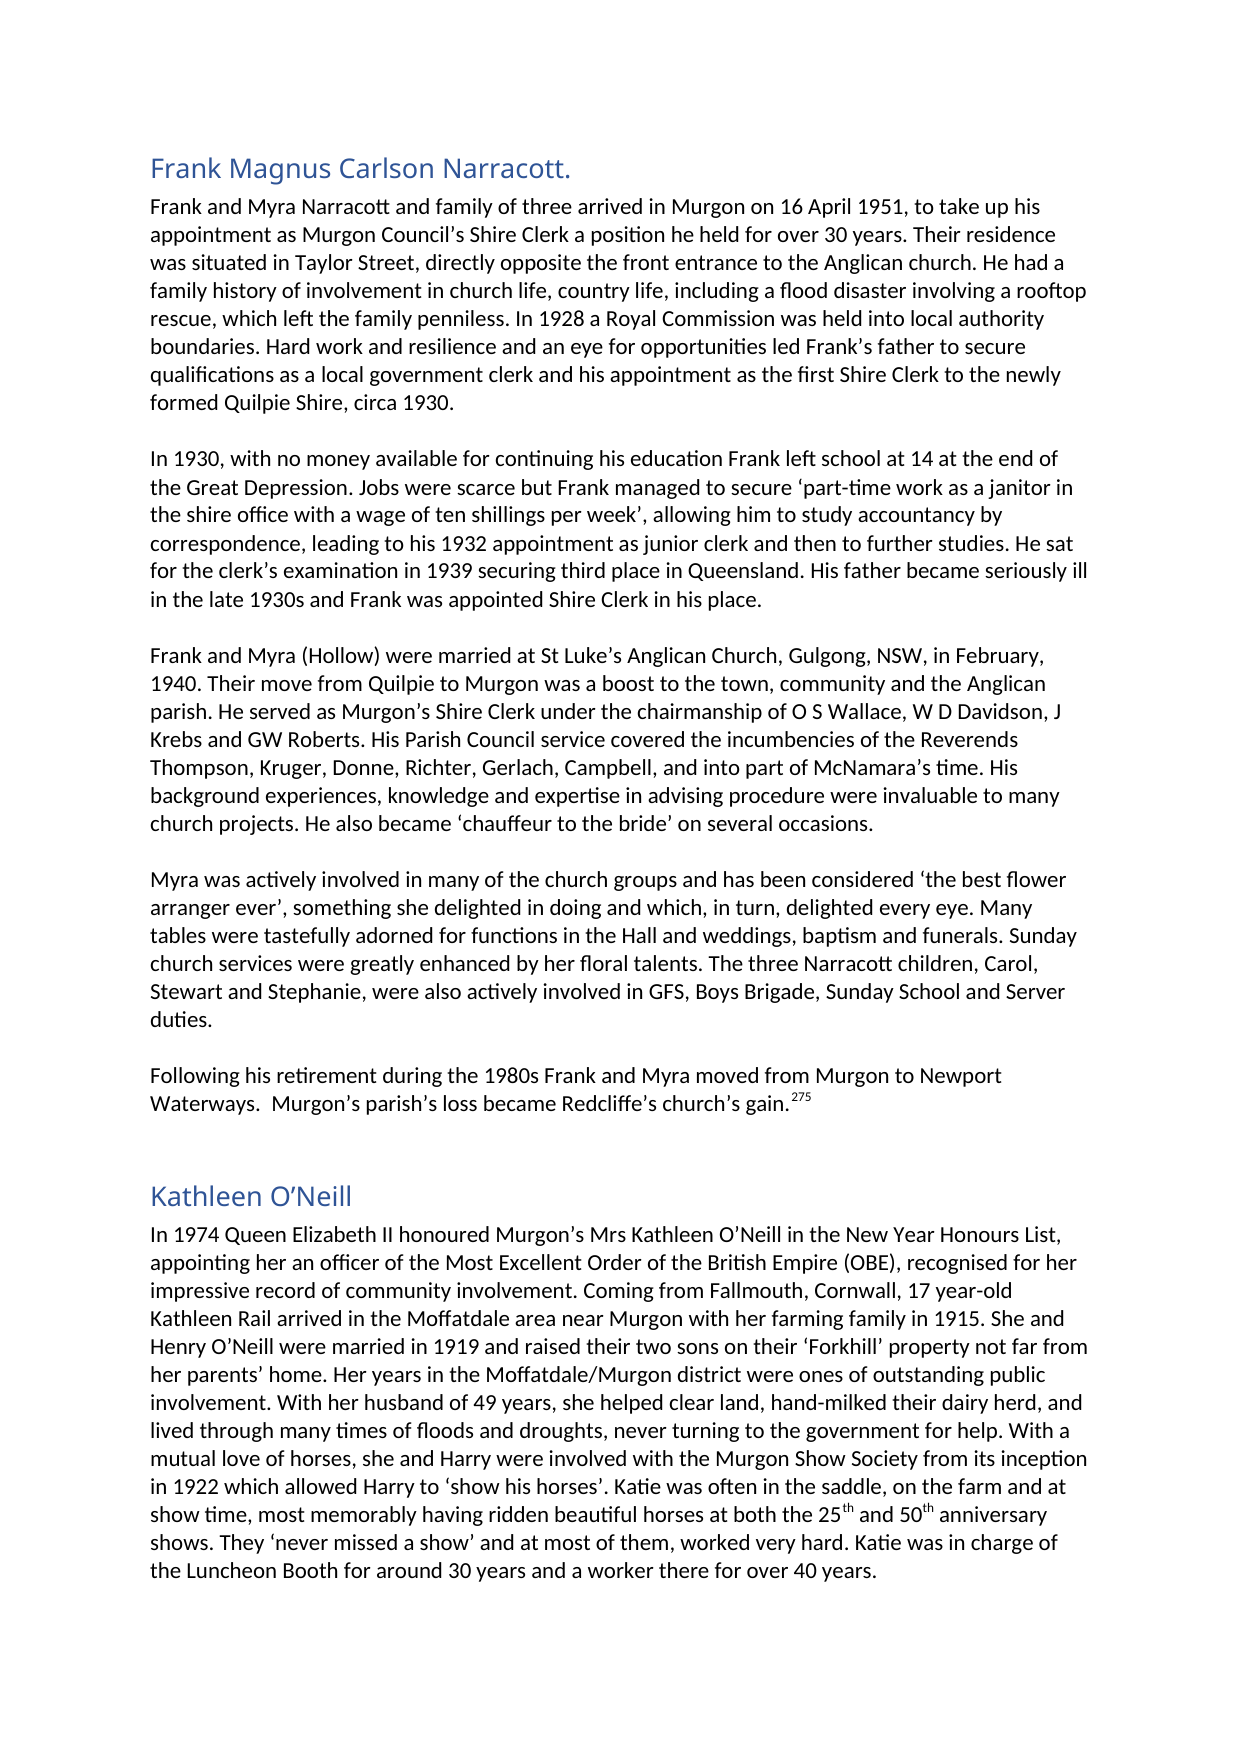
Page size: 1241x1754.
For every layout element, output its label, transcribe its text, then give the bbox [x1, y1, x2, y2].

subtitle Frank Magnus Carlson Narracott. [150, 150, 1090, 187]
text In 1974 Queen Elizabeth II honoured Murgon’s Mrs Kathleen O’Neill in the New Year Honours List, appointing her an officer of the Most Excellent Order of the British Empire (OBE), recognised for her impressive record of community involvement. Coming from Fallmouth, Cornwall, 17 year-old Kathleen Rail arrived in the Moffatdale area near Murgon with her farming family in 1915. She and Henry O’Neill were married in 1919 and raised their two sons on their ‘Forkhill’ property not far from her parents’ home. Her years in the Moffatdale/Murgon district were ones of outstanding public involvement. With her husband of 49 years, she helped clear land, hand-milked their dairy herd, and lived through many times of floods and droughts, never turning to the government for help. With a mutual love of horses, she and Harry were involved with the Murgon Show Society from its inception in 1922 which allowed Harry to ‘show his horses’. Katie was often in the saddle, on the farm and at show time, most memorably having ridden beautiful horses at both the 25th and 50th anniversary shows. They ‘never missed a show’ and at most of them, worked very hard. Katie was in charge of the Luncheon Booth for around 30 years and a worker there for over 40 years. [150, 1220, 1090, 1584]
text In 1930, with no money available for continuing his education Frank left school at 14 at the end of the Great Depression. Jobs were scarce but Frank managed to secure ‘part-time work as a janitor in the shire office with a wage of ten shillings per week’, allowing him to study accountancy by correspondence, leading to his 1932 appointment as junior clerk and then to further studies. He sat for the clerk’s examination in 1939 securing third place in Queensland. His father became seriously ill in the late 1930s and Frank was appointed Shire Clerk in his place. [150, 444, 1090, 613]
text Following his retirement during the 1980s Frank and Myra moved from Murgon to Newport Waterways. Murgon’s parish’s loss became Redcliffe’s church’s gain. [150, 1061, 1090, 1117]
text Frank and Myra Narracott and family of three arrived in Murgon on 16 April 1951, to take up his appointment as Murgon Council’s Shire Clerk a position he held for over 30 years. Their residence was situated in Taylor Street, directly opposite the front entrance to the Anglican church. He had a family history of involvement in church life, country life, including a flood disaster involving a rooftop rescue, which left the family penniless. In 1928 a Royal Commission was held into local authority boundaries. Hard work and resilience and an eye for opportunities led Frank’s father to secure qualifications as a local government clerk and his appointment as the first Shire Clerk to the newly formed Quilpie Shire, circa 1930. [150, 192, 1090, 417]
text Myra was actively involved in many of the church groups and has been considered ‘the best flower arranger ever’, something she delighted in doing and which, in turn, delighted every eye. Many tables were tastefully adorned for functions in the Hall and weddings, baptism and funerals. Sunday church services were greatly enhanced by her floral talents. The three Narracott children, Carol, Stewart and Stephanie, were also actively involved in GFS, Boys Brigade, Sunday School and Server duties. [150, 865, 1090, 1033]
subtitle Kathleen O’Neill [150, 1177, 1090, 1214]
text Frank and Myra (Hollow) were married at St Luke’s Anglican Church, Gulgong, NSW, in February, 1940. Their move from Quilpie to Murgon was a boost to the town, community and the Anglican parish. He served as Murgon’s Shire Clerk under the chairmanship of O S Wallace, W D Davidson, J Krebs and GW Roberts. His Parish Council service covered the incumbencies of the Reverends Thompson, Kruger, Donne, Richter, Gerlach, Campbell, and into part of McNamara’s time. His background experiences, knowledge and expertise in advising procedure were invaluable to many church projects. He also became ‘chauffeur to the bride’ on several occasions. [150, 641, 1090, 837]
